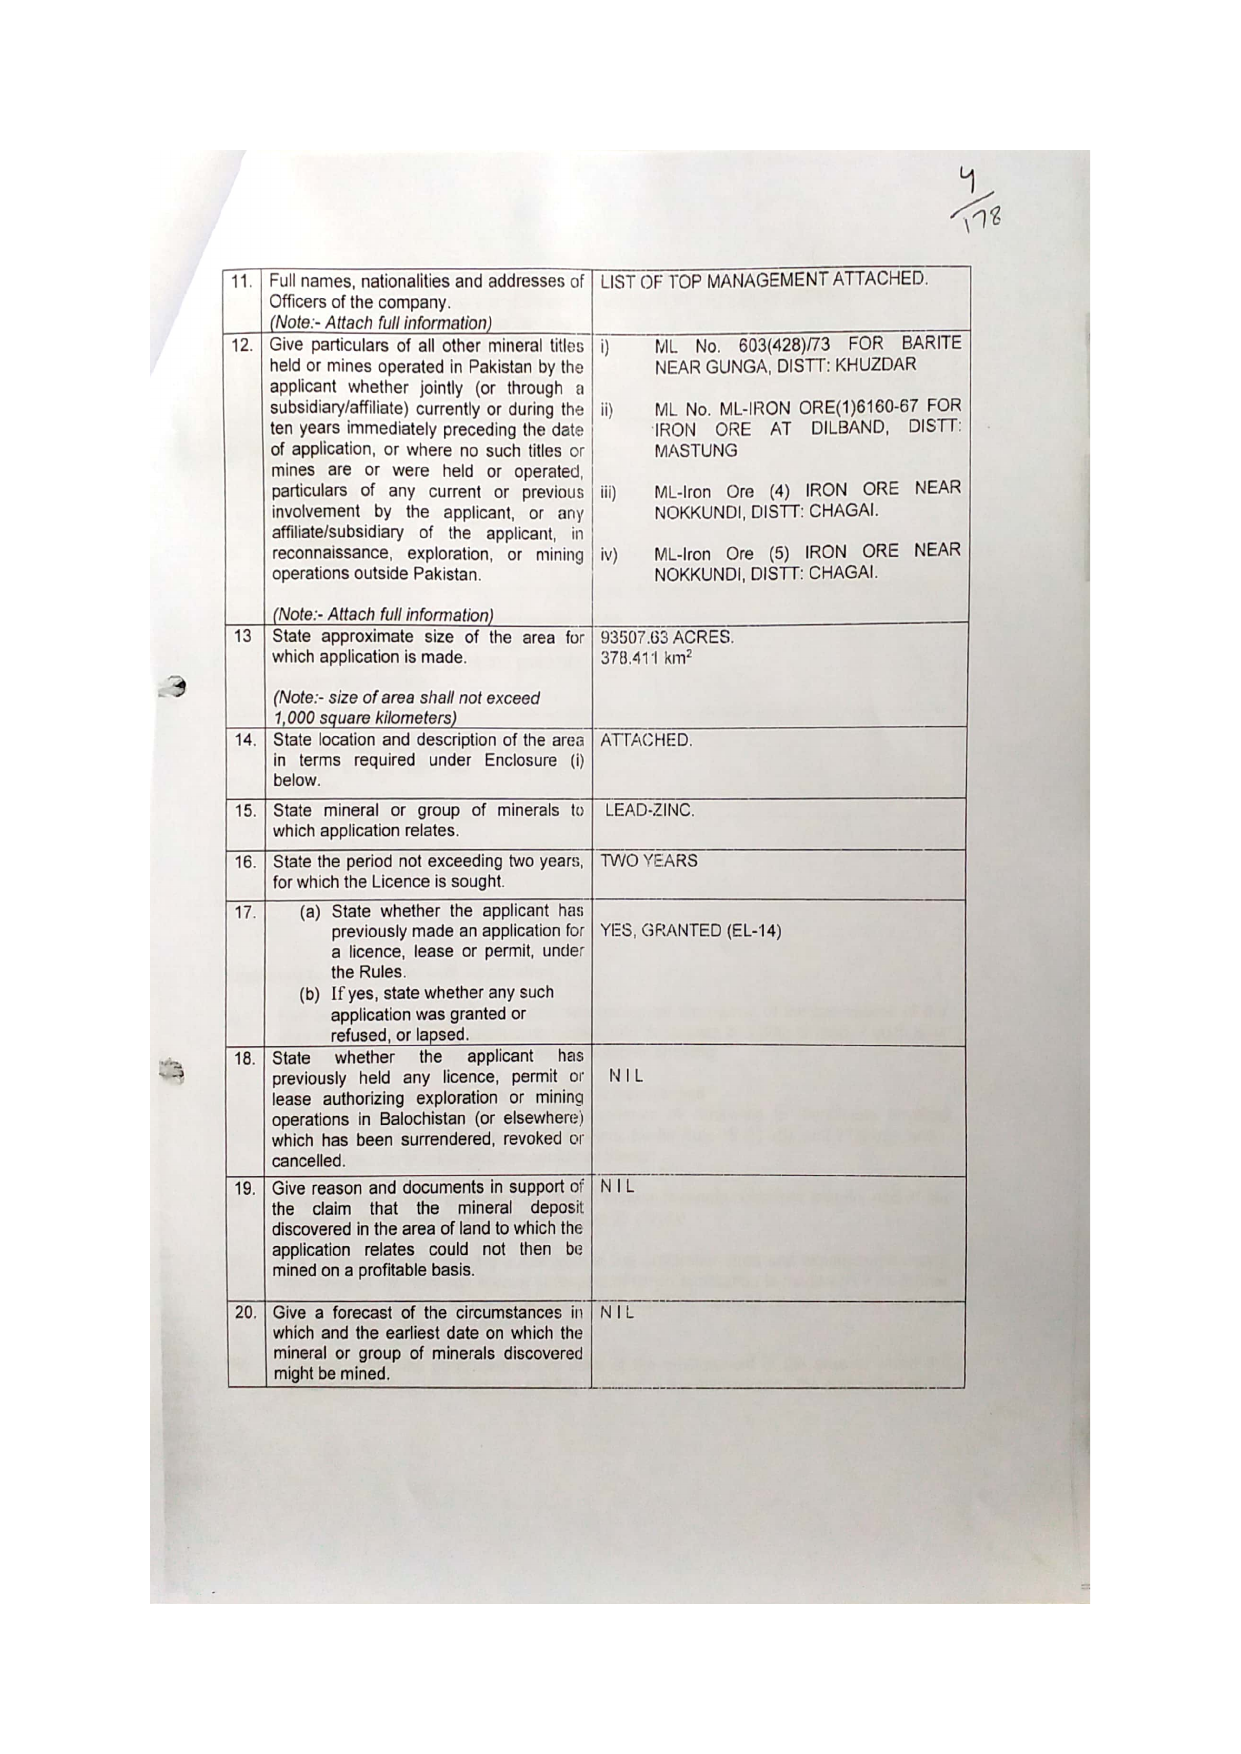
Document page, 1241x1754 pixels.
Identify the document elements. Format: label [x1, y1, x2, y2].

picture [150, 150, 1091, 1604]
